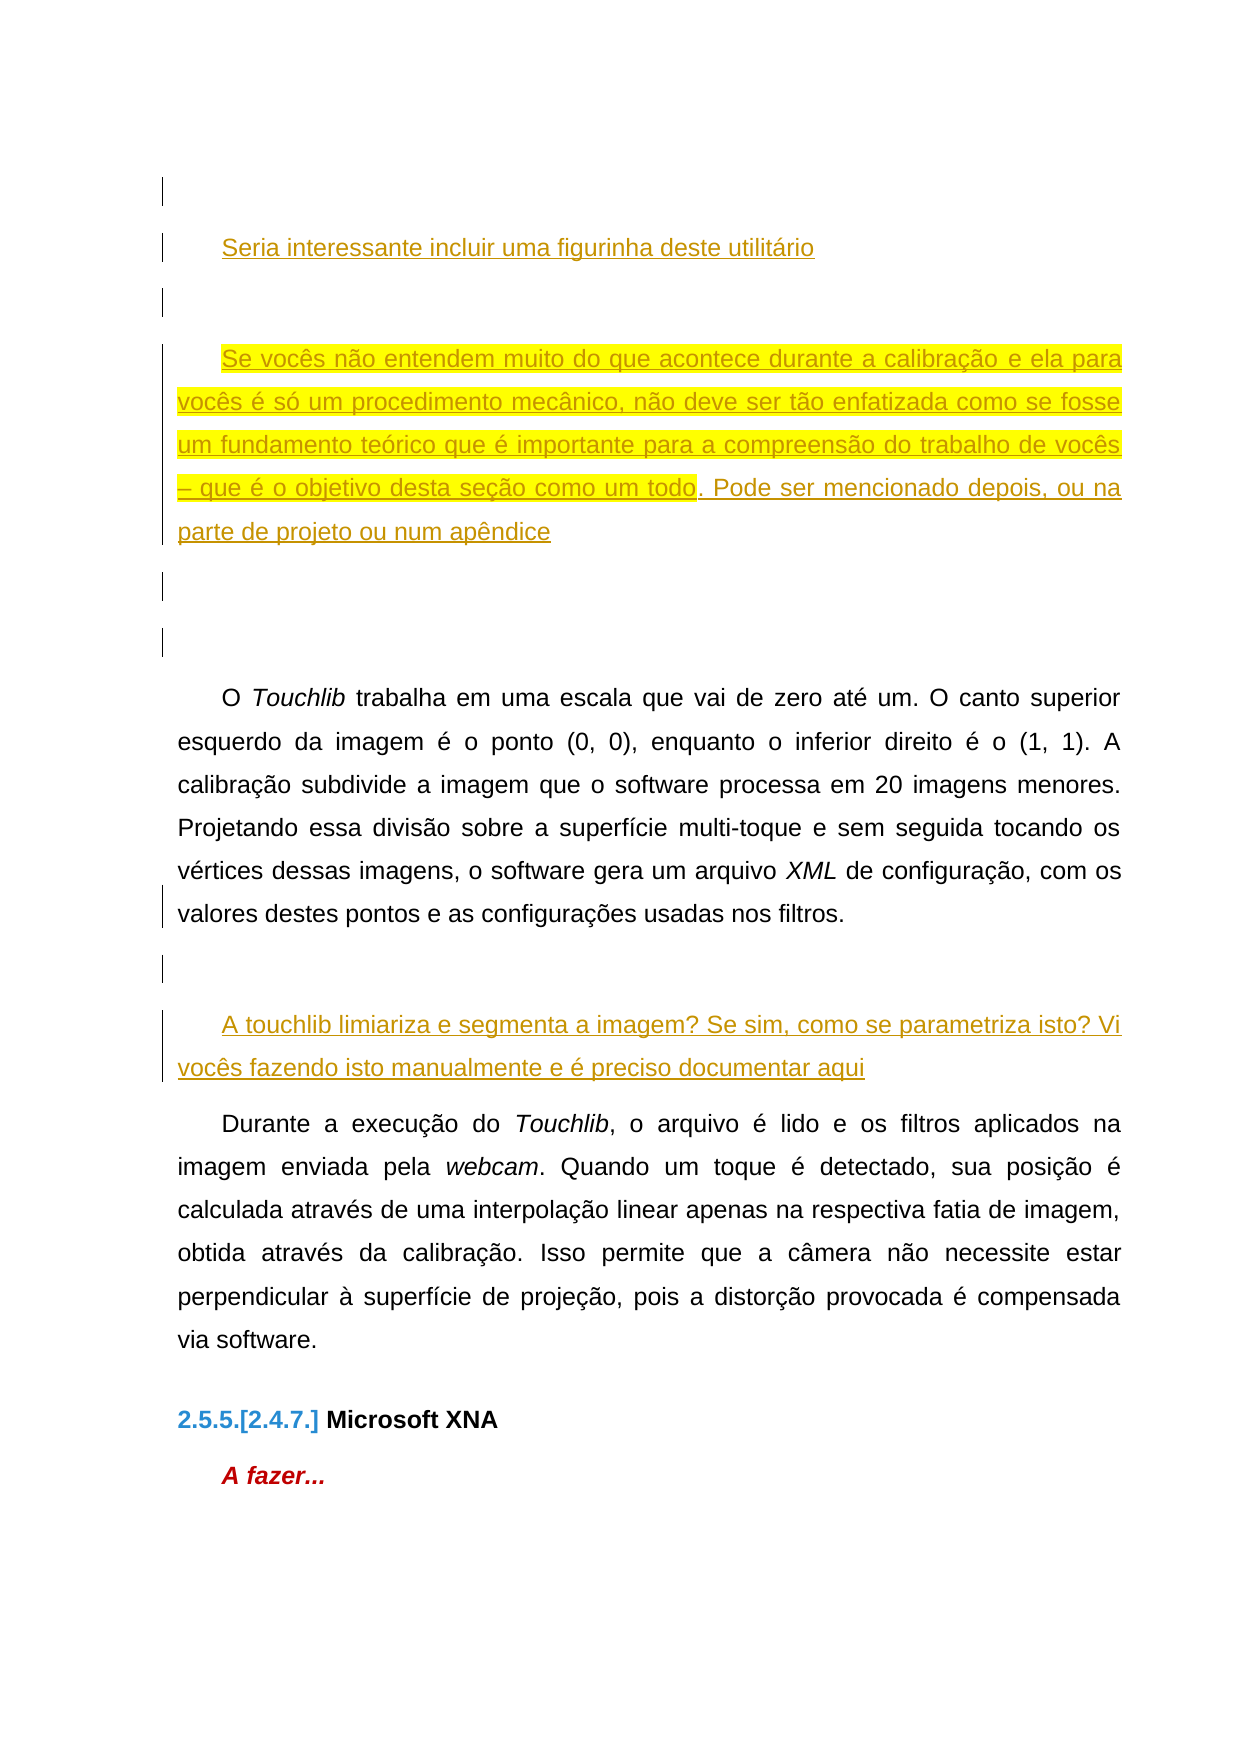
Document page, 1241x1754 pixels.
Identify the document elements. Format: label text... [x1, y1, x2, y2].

subtitle Microsoft XNA [177, 1405, 1122, 1434]
text O Touchlib trabalha em uma escala que vai de zero até um. O canto superior esquerdo da imagem é o ponto (0, 0), enquanto o inferior direito é o (1, 1). A calibração subdivide a imagem que o software processa em 20 imagens menores. Projetando essa divisão sobre a superfície multi-toque e sem seguida tocando os vértices dessas imagens, o software gera um arquivo XML de configuração, com os valores destes pontos e as configurações usadas nos filtros. [177, 683, 1122, 928]
text A fazer... [177, 1461, 1122, 1490]
text Durante a execução do Touchlib, o arquivo é lido e os filtros aplicados na imagem enviada pela webcam. Quando um toque é detectado, sua posição é calculada através de uma interpolação linear apenas na respectiva fatia de imagem, obtida através da calibração. Isso permite que a câmera não necessite estar perpendicular à superfície de projeção, pois a distorção provocada é compensada via software. [177, 1109, 1122, 1353]
